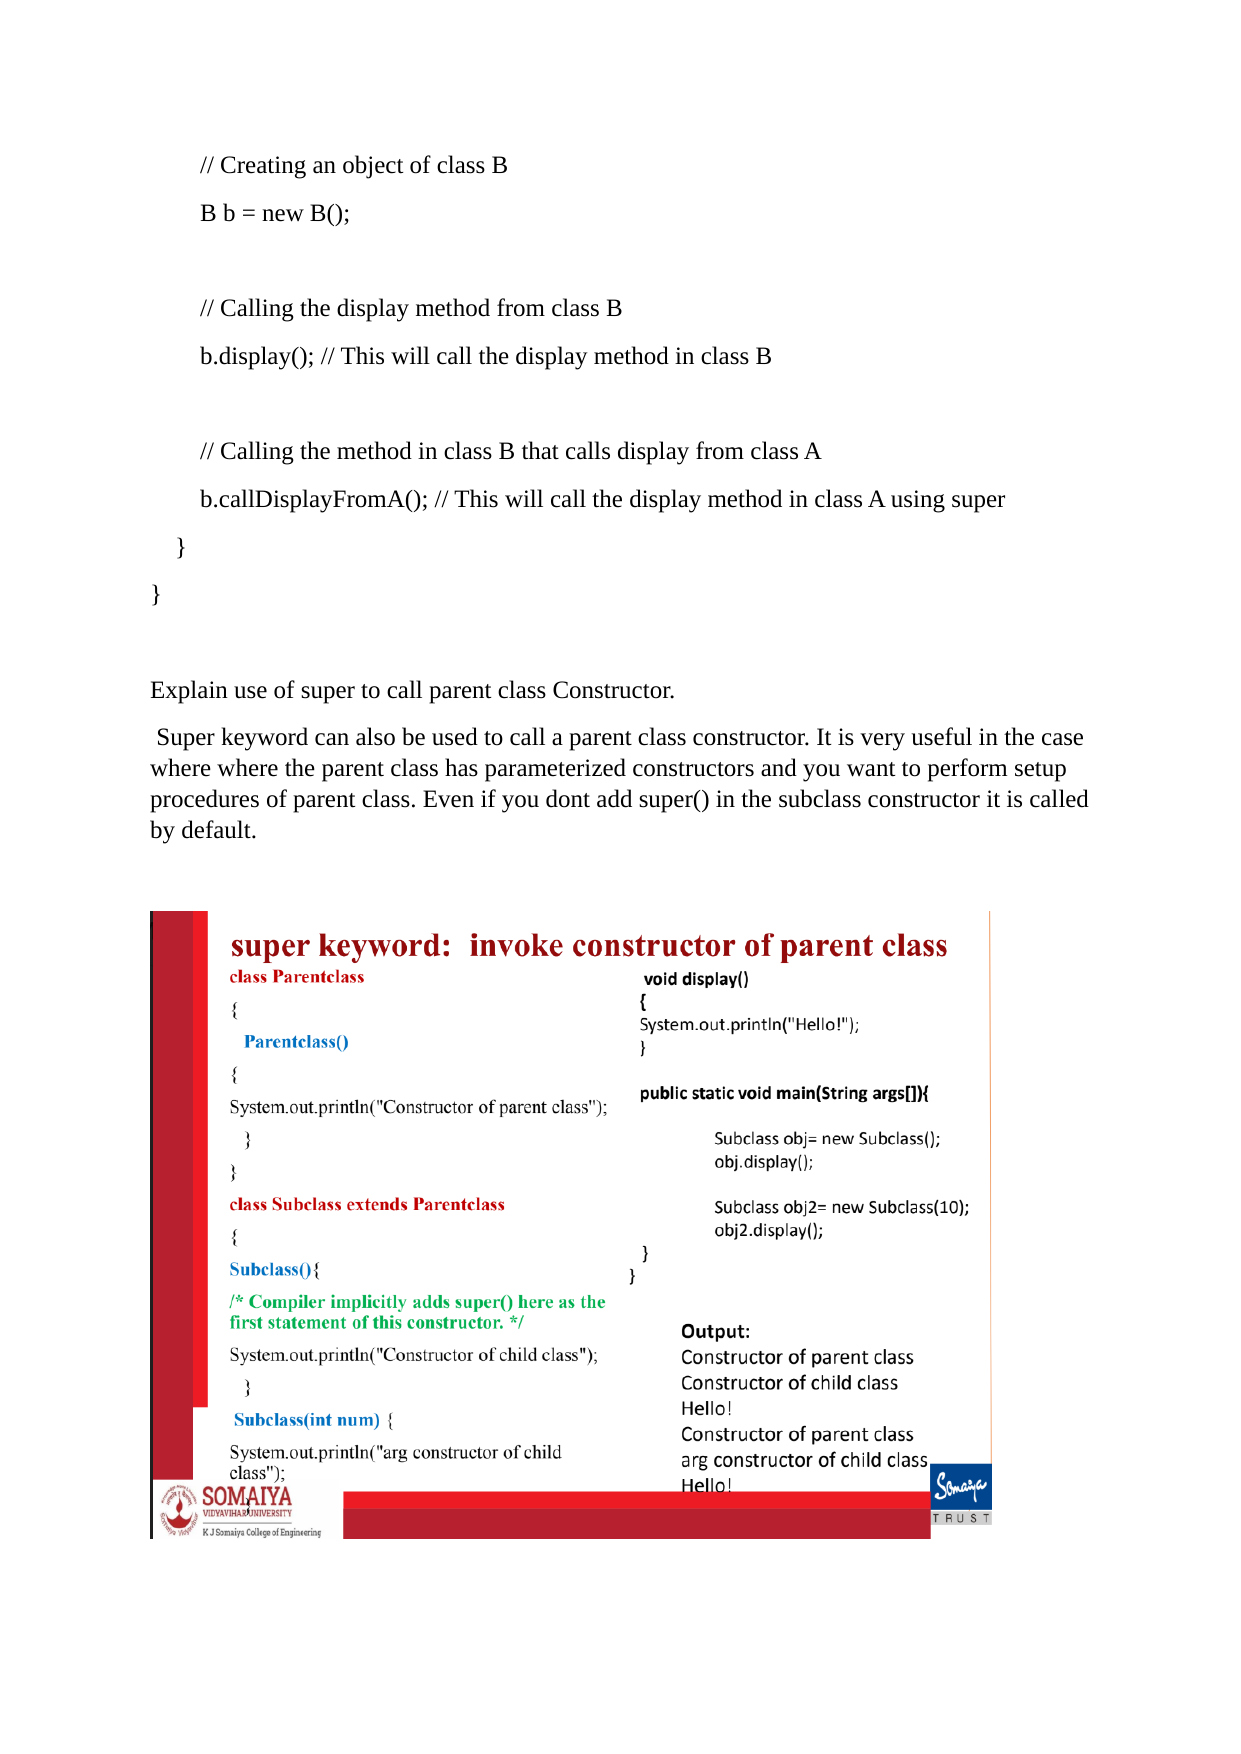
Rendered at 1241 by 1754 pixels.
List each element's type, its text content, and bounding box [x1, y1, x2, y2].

text Explain use of super to call parent class Constructor. [150, 675, 1090, 703]
picture [150, 911, 1004, 1539]
text // Calling the method in class B that calls display from class A [150, 436, 1090, 465]
text } [150, 532, 1090, 560]
text B b = new B(); [150, 198, 1090, 226]
text b.callDisplayFromA(); // This will call the display method in class A using super [150, 484, 1090, 513]
text Super keyword can also be used to call a parent class constructor. It is very useful in the case where where the parent class has parameterized constructors and you want to perform setup procedures of parent class. Even if you dont add super() in the subclass constructor it is called by default. [150, 722, 1090, 844]
text } [150, 579, 1090, 608]
text // Calling the display method from class B [150, 293, 1090, 322]
text // Creating an object of class B [150, 150, 1090, 179]
text b.display(); // This will call the display method in class B [150, 341, 1090, 369]
